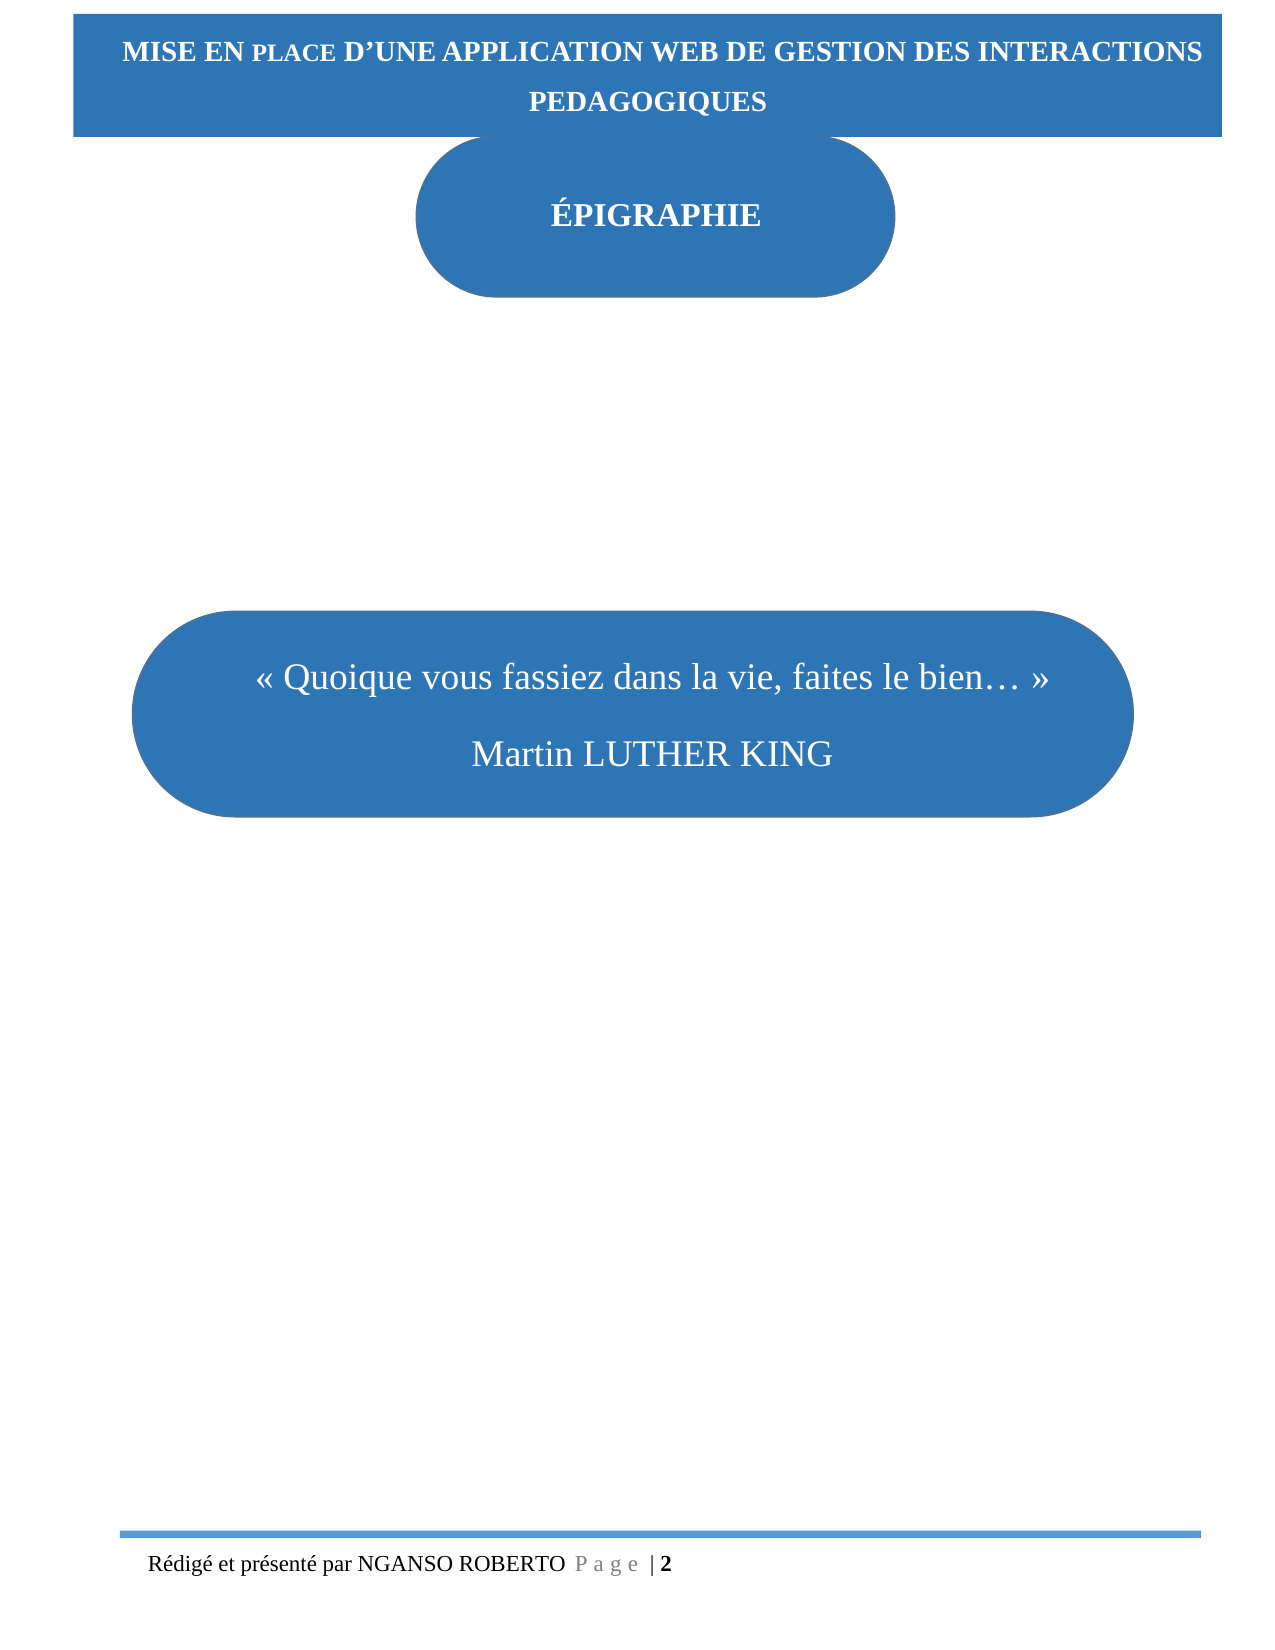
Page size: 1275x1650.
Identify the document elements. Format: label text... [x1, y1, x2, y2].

subtitle ÉPIGRAPHIE [185, 195, 1127, 233]
text « Quoique vous fassiez dans la vie, faites le bien… » [148, 654, 1127, 698]
text Martin LUTHER KING [148, 732, 1127, 775]
